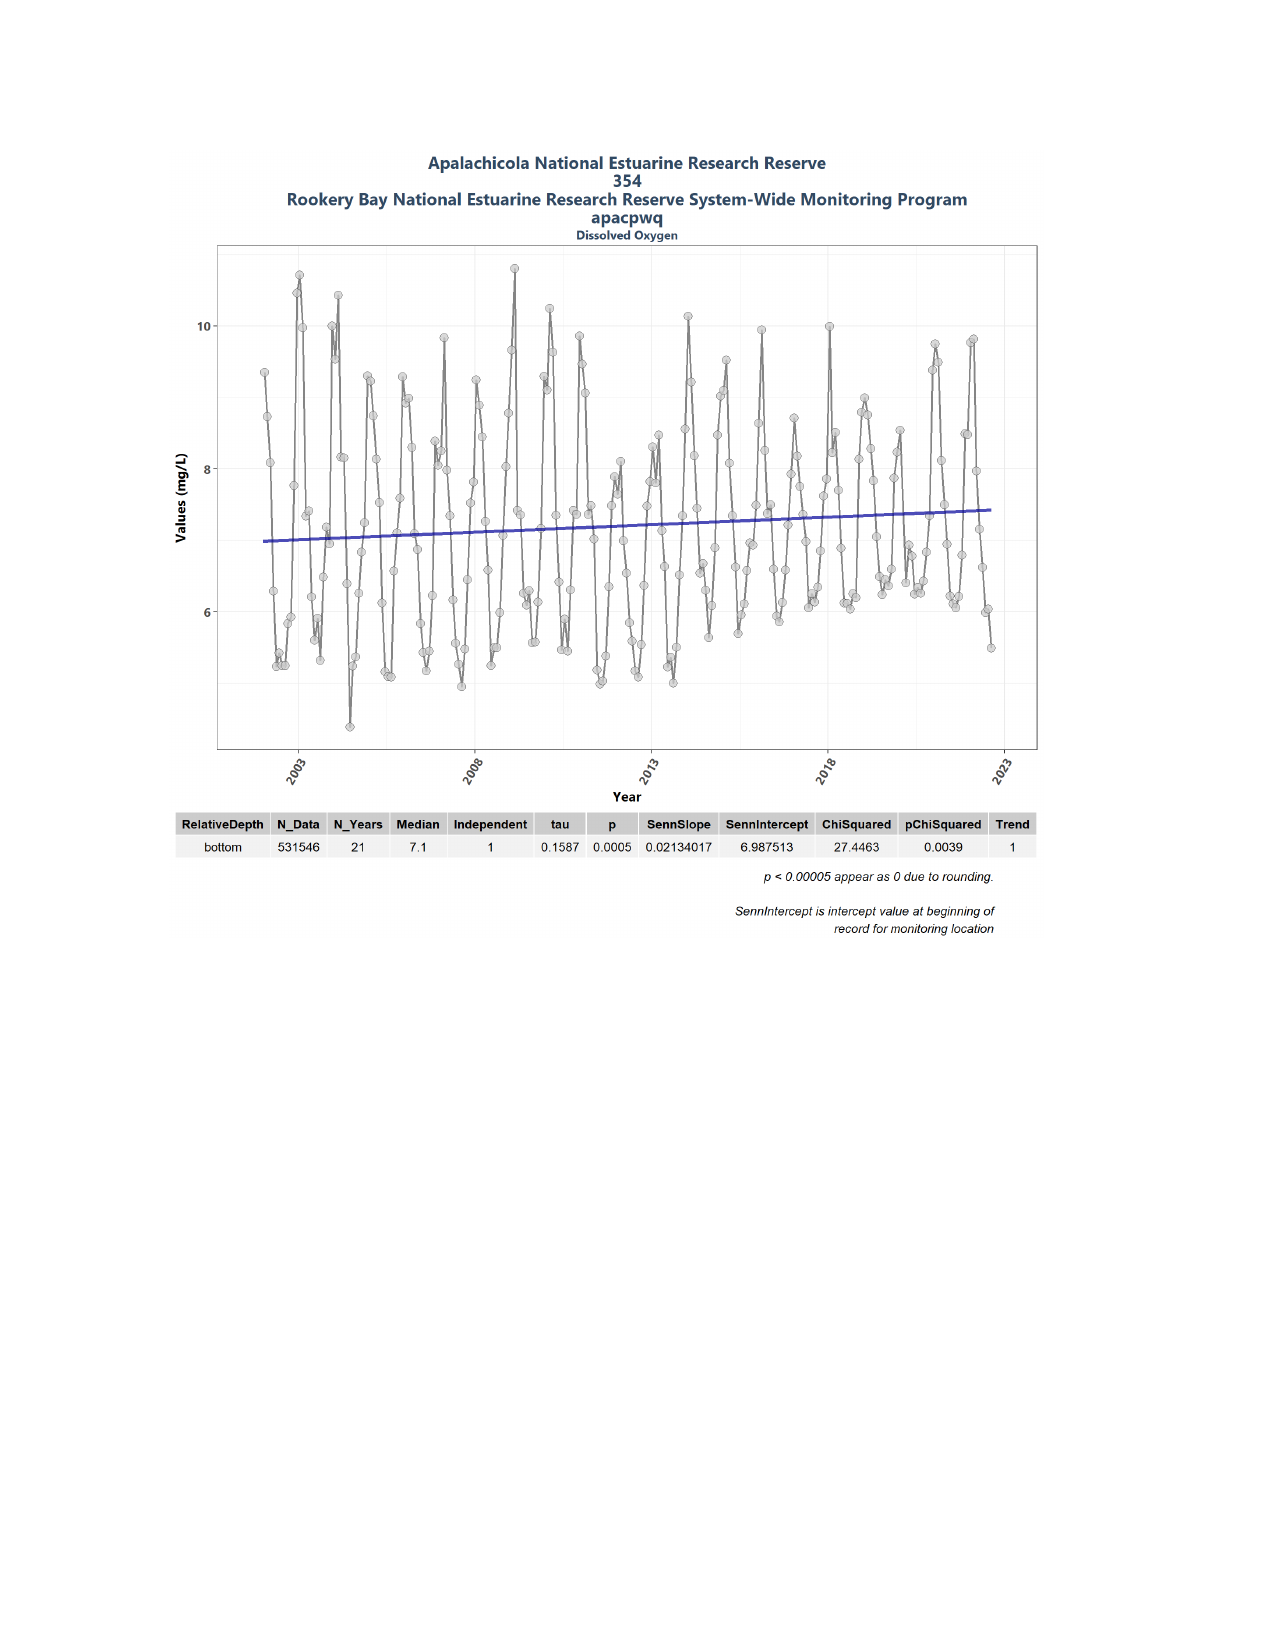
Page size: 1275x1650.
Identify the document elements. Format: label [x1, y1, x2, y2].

picture [168, 150, 1044, 938]
